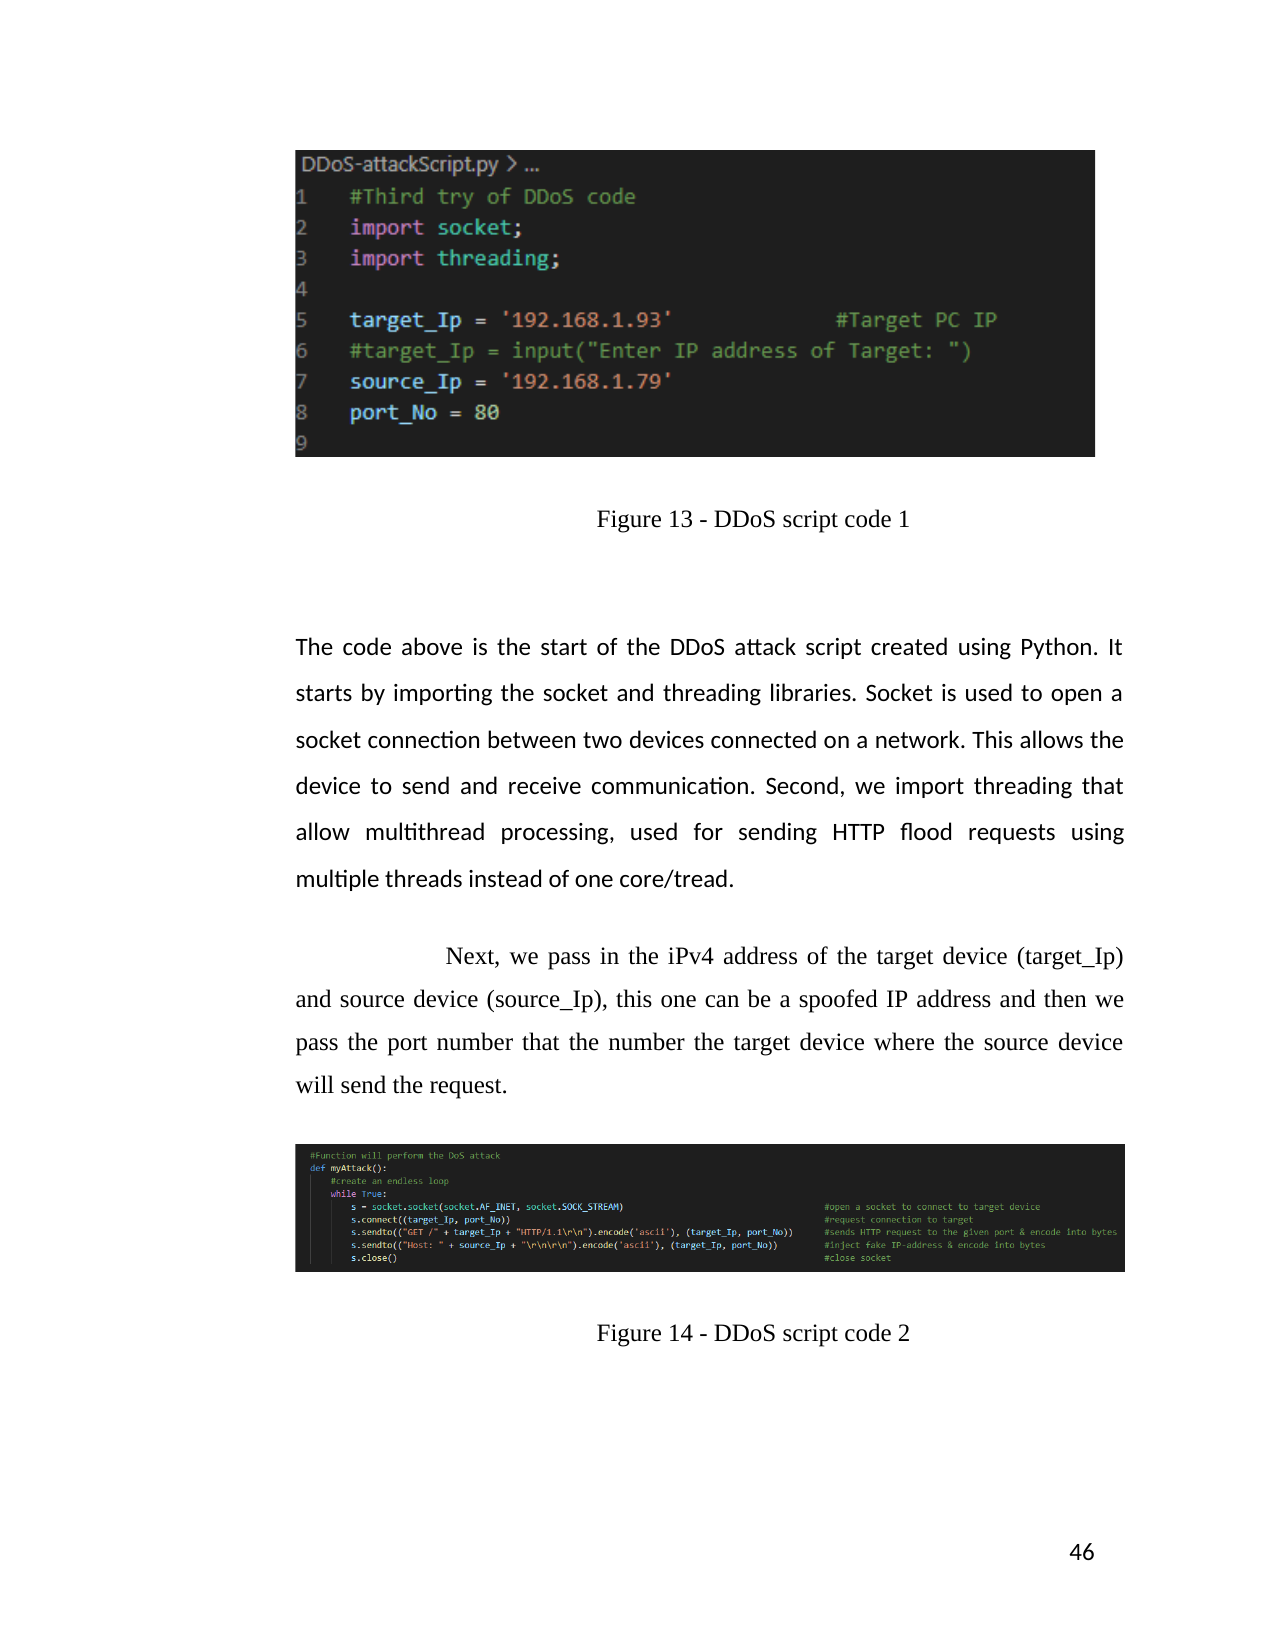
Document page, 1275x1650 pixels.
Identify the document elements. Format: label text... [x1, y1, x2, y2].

text The code above is the start of the DDoS attack script created using Python. It starts by importing the socket and threading libraries. Socket is used to open a socket connection between two devices connected on a network. This allows the device to send and receive communication. Second, we import threading that allow multithread processing, used for sending HTTP flood requests using multiple threads instead of one core/tread. [295, 631, 1125, 893]
picture [295, 150, 1096, 457]
picture [295, 1144, 1125, 1272]
text Figure 14 - DDoS script code 2 [382, 1318, 1125, 1347]
text Figure 13 - DDoS script code 1 [382, 504, 1125, 532]
text Next, we pass in the iPv4 address of the target device (target_Ip) and source device (source_Ip), this one can be a spoofed IP address and then we pass the port number that the number the target device where the source device will send the request. [295, 941, 1125, 1099]
